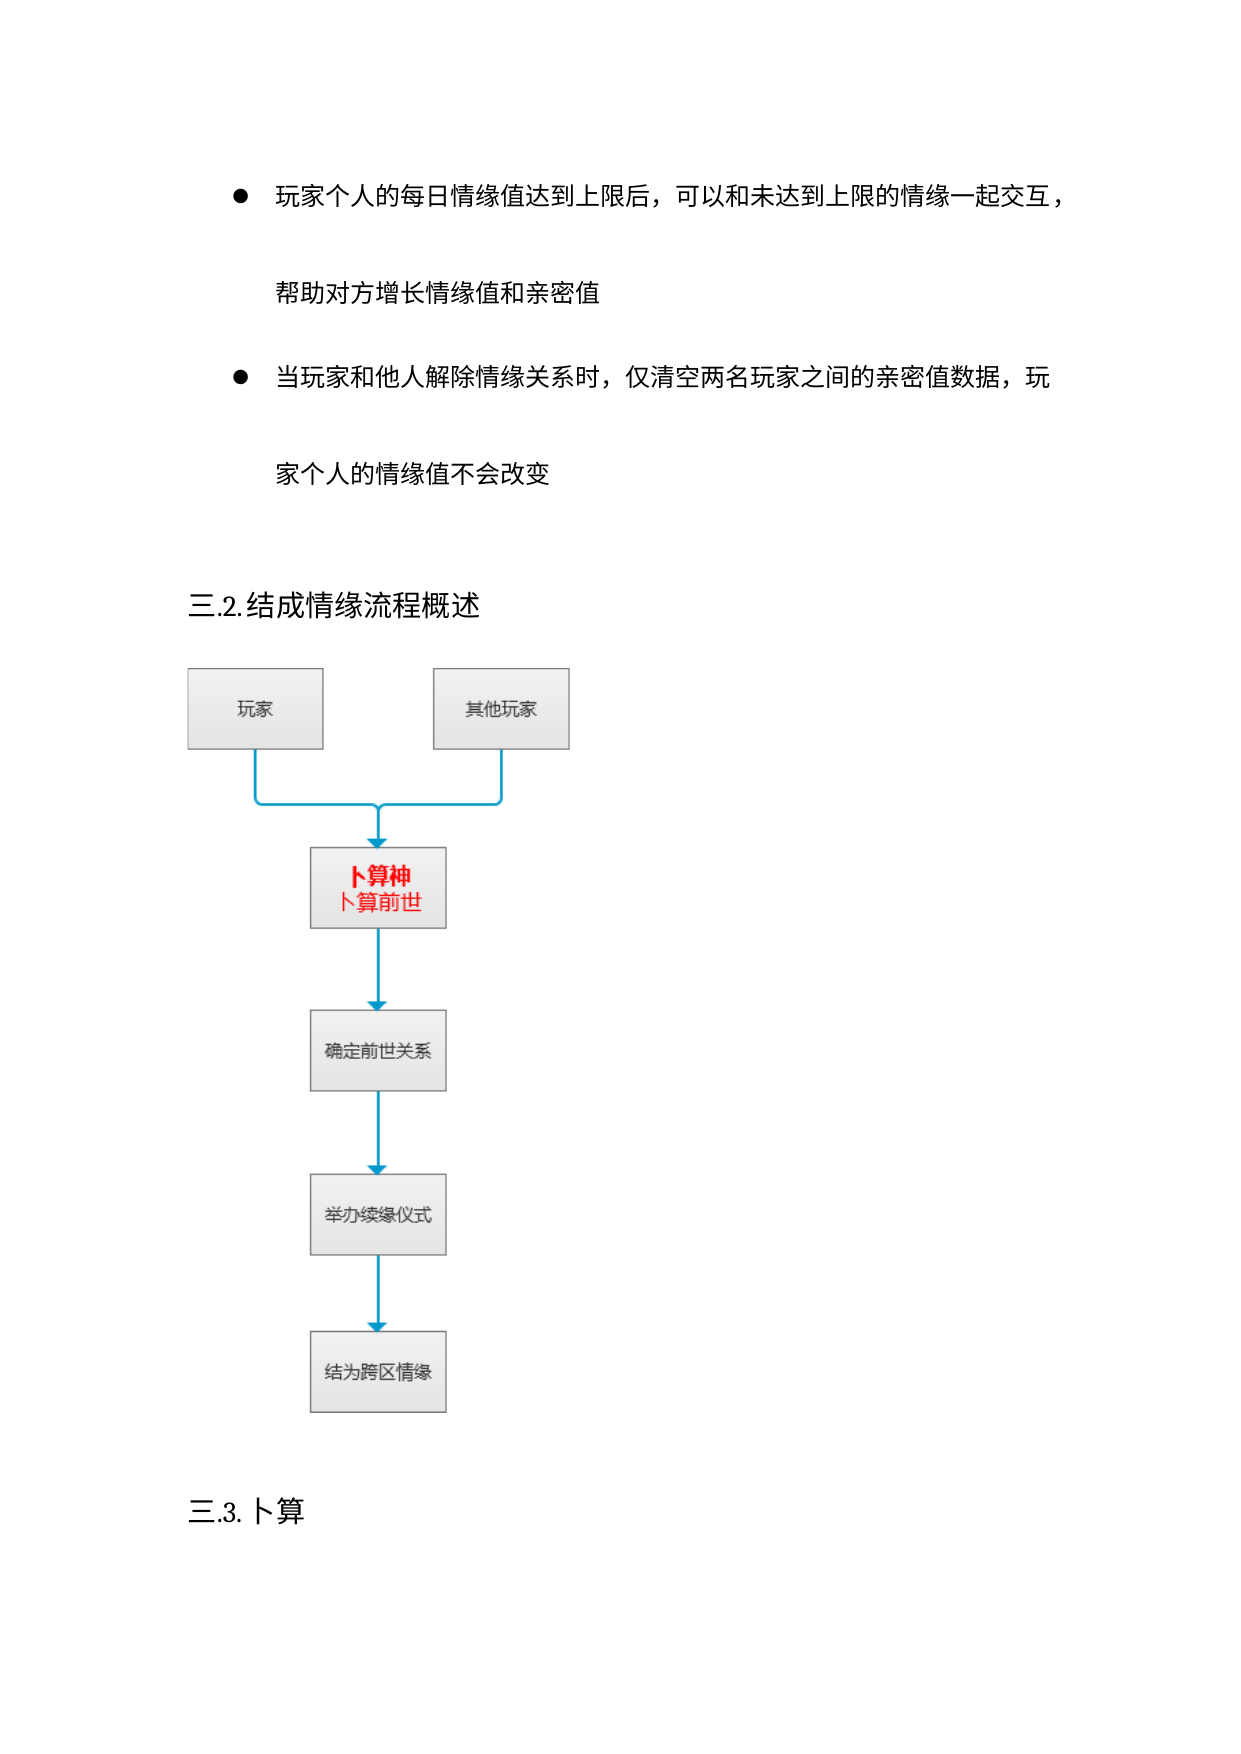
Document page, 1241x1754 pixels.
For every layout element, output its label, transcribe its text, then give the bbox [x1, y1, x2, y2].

picture [187, 668, 570, 1413]
text 卜算 [187, 1477, 1053, 1542]
text 结成情缘流程概述 [187, 571, 1053, 636]
list 当玩家和他人解除情缘关系时，仅清空两名玩家之间的亲密值数据，玩家个人的情缘值不会改变 [231, 343, 1053, 505]
list 玩家个人的每日情缘值达到上限后，可以和未达到上限的情缘一起交互，帮助对方增长情缘值和亲密值 [231, 162, 1053, 324]
